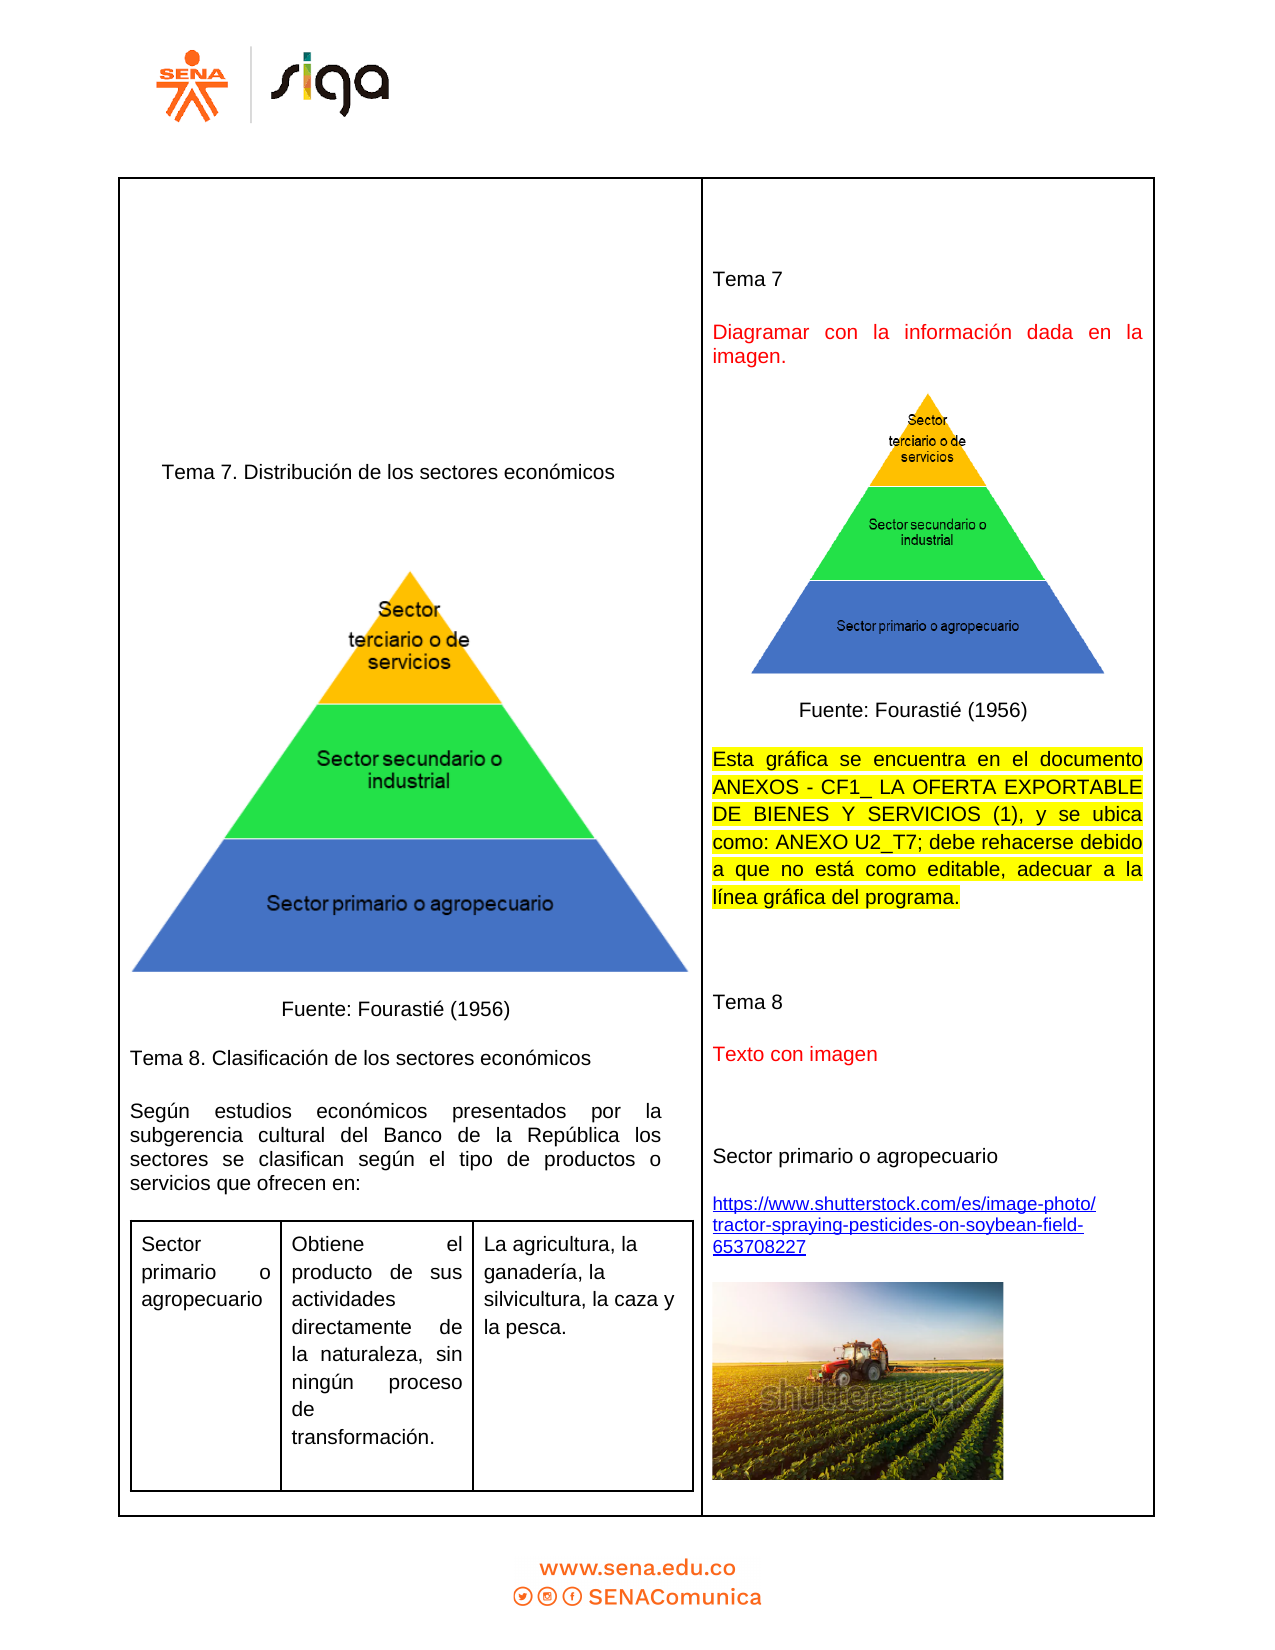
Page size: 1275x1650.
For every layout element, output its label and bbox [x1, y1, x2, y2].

picture [5, 42, 538, 128]
picture [129, 570, 691, 973]
table_cell [120, 179, 701, 1515]
table_cell [703, 179, 1153, 1515]
picture [513, 1556, 762, 1606]
picture [712, 1282, 1004, 1480]
picture [749, 392, 1106, 674]
